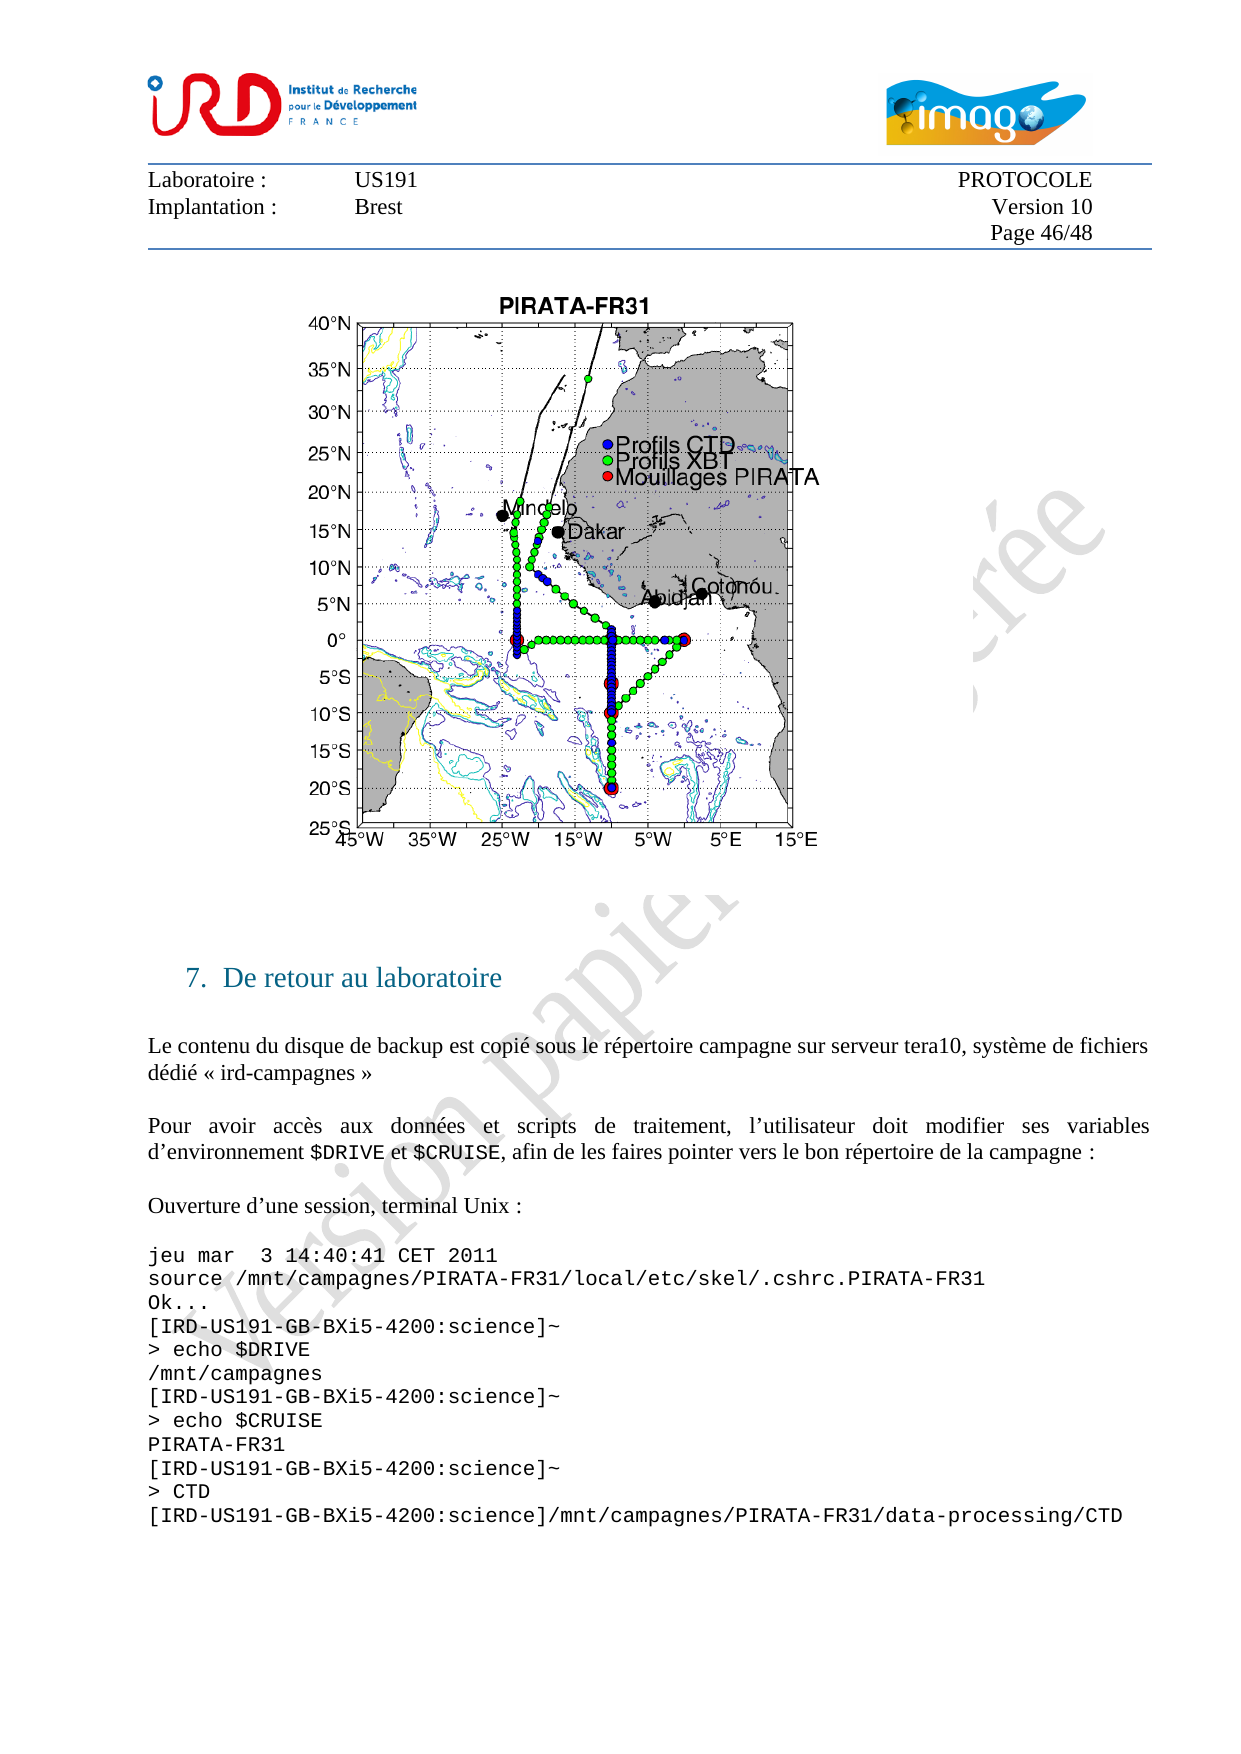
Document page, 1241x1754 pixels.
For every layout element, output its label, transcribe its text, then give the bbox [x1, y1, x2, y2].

text Ouverture d’une session, terminal Unix : [148, 1192, 1152, 1218]
subtitle De retour au laboratoire [185, 960, 1152, 994]
text [IRD-US191-GB-BXi5-4200:science]~ [148, 1457, 1152, 1481]
text > echo $CRUISE [148, 1410, 1152, 1434]
picture [877, 73, 1093, 155]
text [IRD-US191-GB-BXi5-4200:science]~ [148, 1316, 1152, 1339]
text Pour avoir accès aux données et scripts de traitement, l’utilisateur doit modifier ses variables d’environnement $DRIVE et $CRUISE, afin de les faires pointer vers le bon répertoire de la campagne : [148, 1112, 1152, 1166]
text > CTD [148, 1481, 1152, 1505]
text Le contenu du disque de backup est copié sous le répertoire campagne sur serveur tera10, système de fichiers dédié « ird-campagnes » [148, 1033, 1152, 1085]
text > echo $DRIVE [148, 1339, 1152, 1363]
text PIRATA-FR31 [148, 1434, 1152, 1457]
picture [147, 276, 973, 895]
text /mnt/campagnes [148, 1363, 1152, 1387]
text [IRD-US191-GB-BXi5-4200:science]~ [148, 1387, 1152, 1410]
text Ok... [148, 1292, 1152, 1316]
text jeu mar 3 14:40:41 CET 2011 [148, 1245, 1152, 1268]
picture [147, 73, 417, 136]
text source /mnt/campagnes/PIRATA-FR31/local/etc/skel/.cshrc.PIRATA-FR31 [148, 1268, 1152, 1292]
text [IRD-US191-GB-BXi5-4200:science]/mnt/campagnes/PIRATA-FR31/data-processing/CTD [148, 1505, 1152, 1528]
